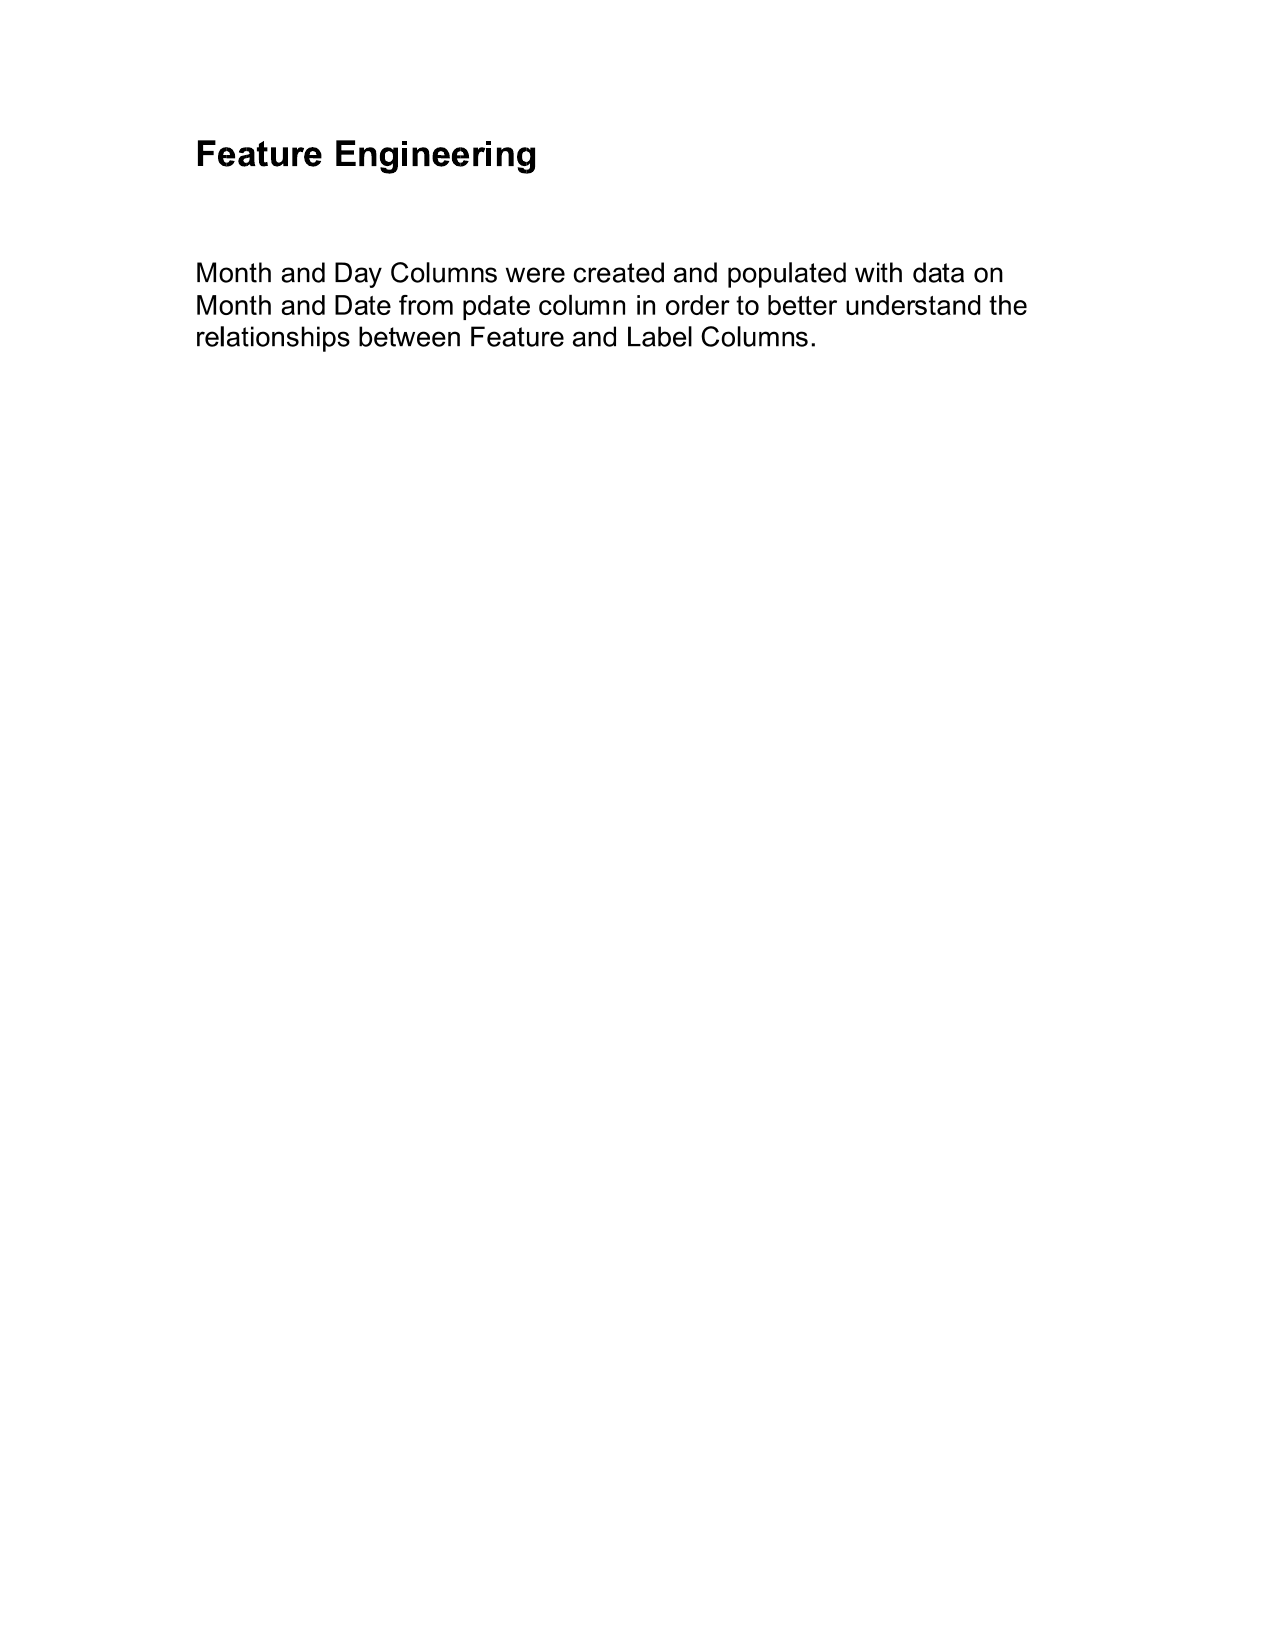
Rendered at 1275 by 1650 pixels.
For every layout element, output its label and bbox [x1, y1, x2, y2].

picture [196, 261, 1027, 352]
